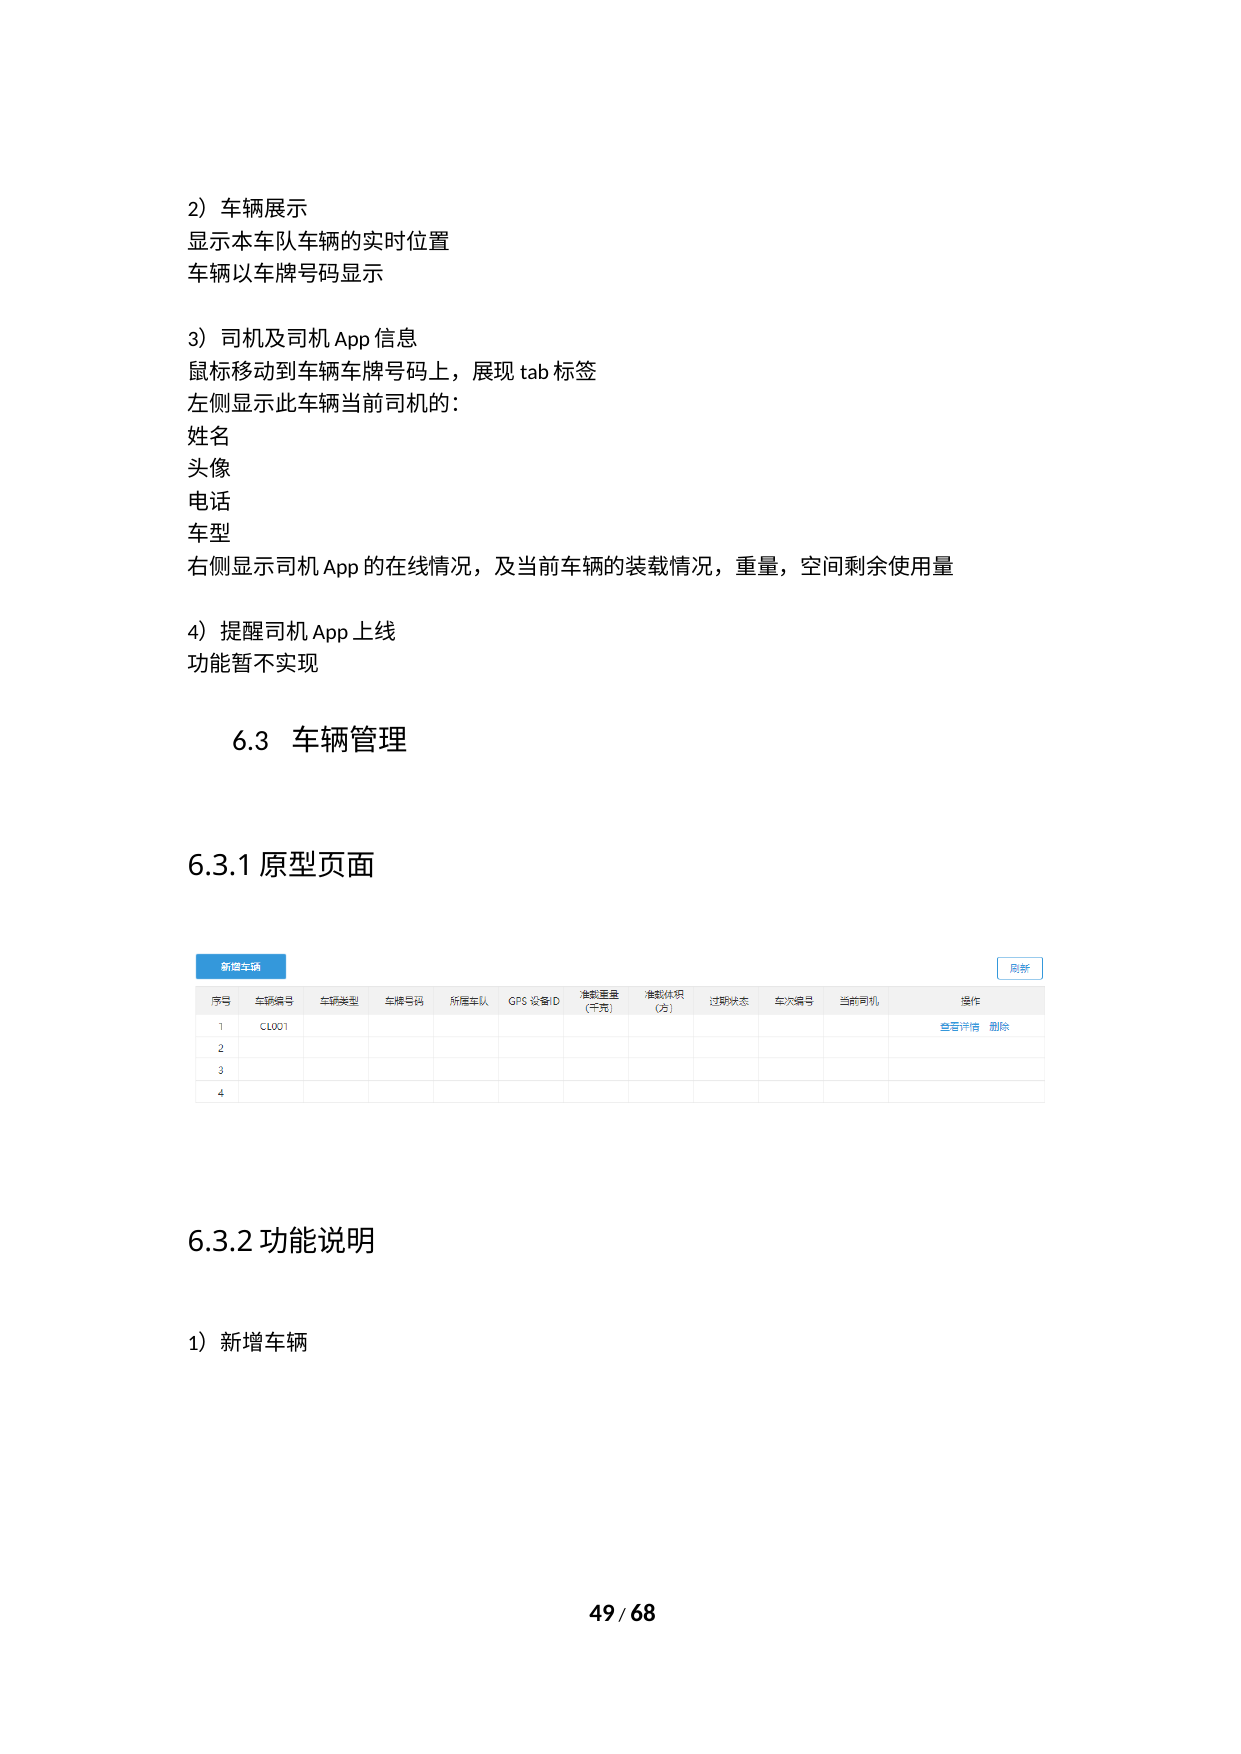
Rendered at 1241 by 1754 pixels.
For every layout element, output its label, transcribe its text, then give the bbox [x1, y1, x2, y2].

text 姓名 [187, 418, 1053, 451]
text 车辆以车牌号码显示 [187, 256, 1053, 288]
text 右侧显示司机App的在线情况，及当前车辆的装载情况，重量，空间剩余使用量 [187, 548, 1053, 581]
subtitle 6.3.2功能说明 [187, 1206, 1053, 1271]
text 左侧显示此车辆当前司机的： [187, 386, 1053, 418]
text 车型 [187, 516, 1053, 548]
text 4）提醒司机App上线 [187, 613, 1053, 646]
text 头像 [187, 451, 1053, 483]
text 1）新增车辆 [187, 1325, 1053, 1357]
text 电话 [187, 483, 1053, 516]
subtitle 6.3.1原型页面 [187, 831, 1053, 896]
text 显示本车队车辆的实时位置 [187, 223, 1053, 256]
picture [187, 949, 1053, 1158]
text 2）车辆展示 [187, 191, 1053, 223]
text 鼠标移动到车辆车牌号码上，展现tab标签 [187, 353, 1053, 386]
text 功能暂不实现 [187, 646, 1053, 678]
subtitle 车辆管理 [232, 706, 1053, 771]
text 3）司机及司机App信息 [187, 321, 1053, 353]
